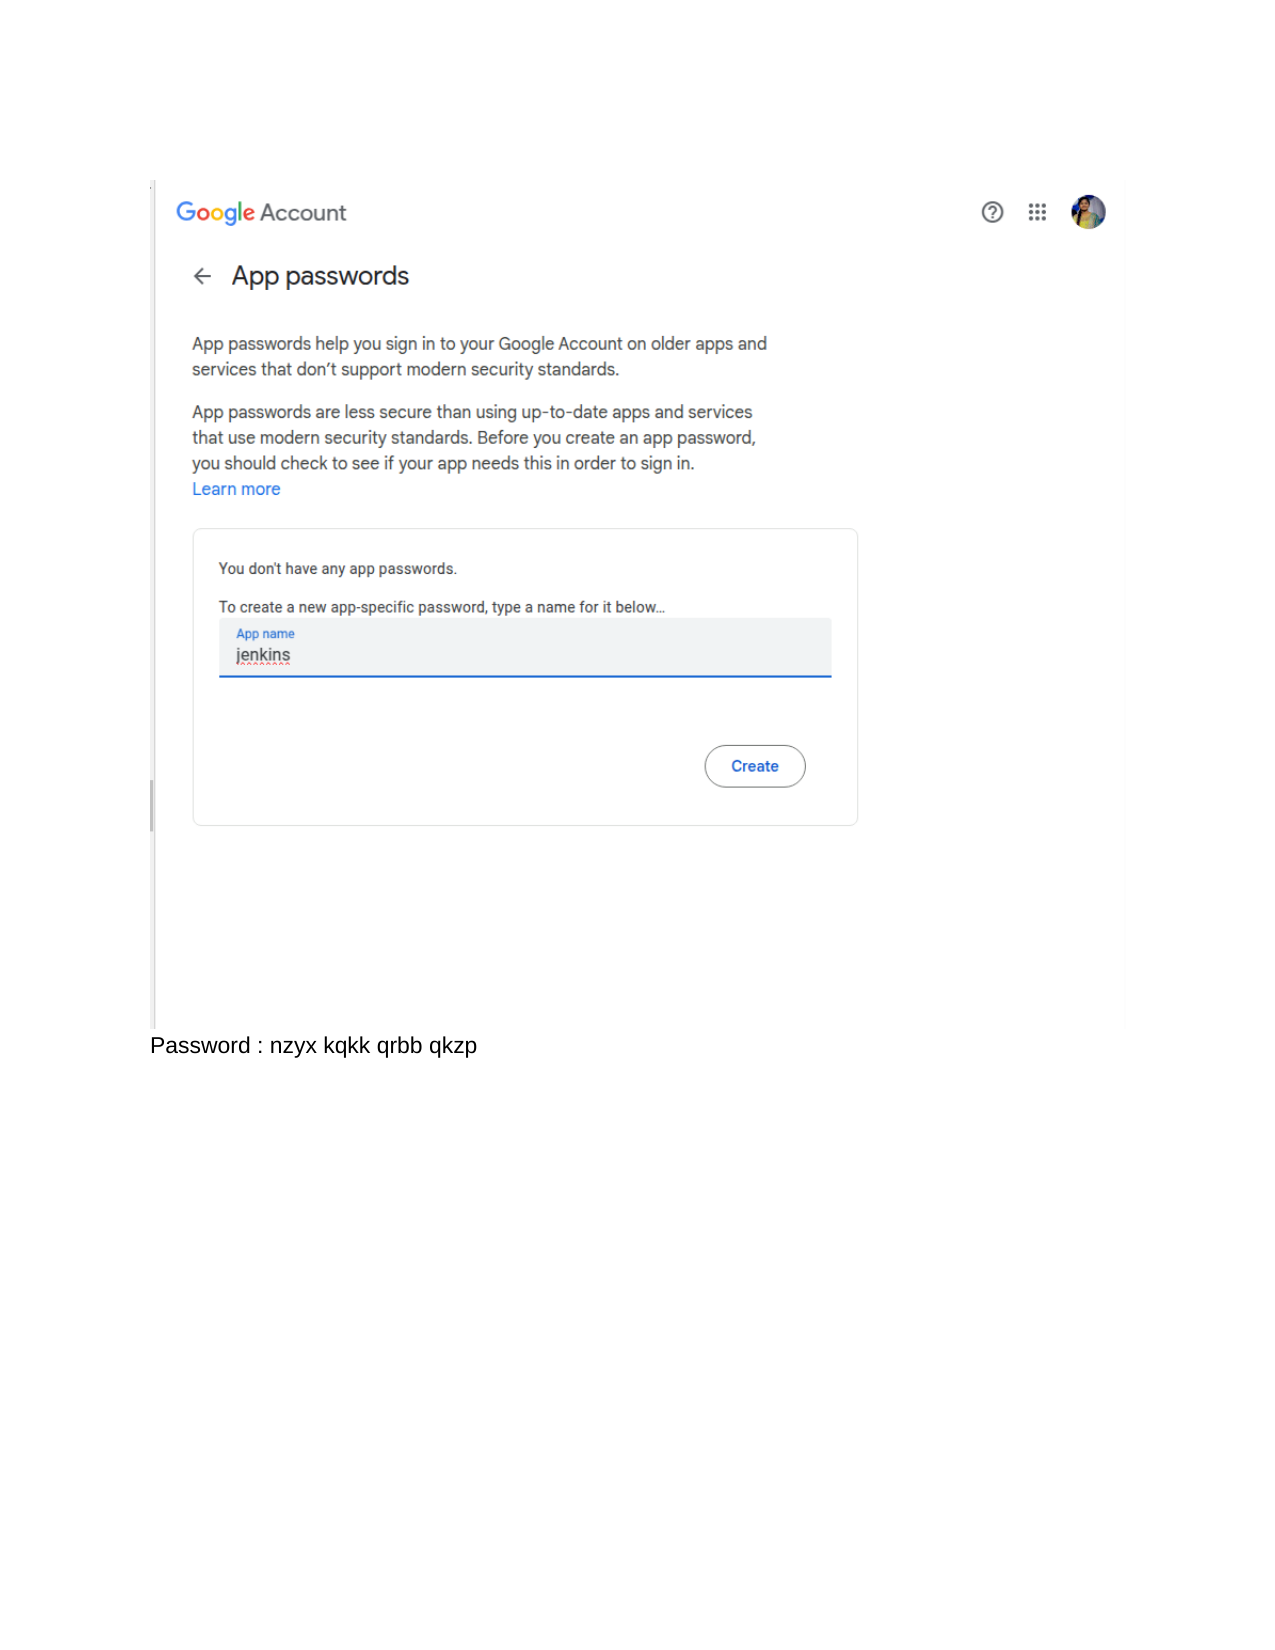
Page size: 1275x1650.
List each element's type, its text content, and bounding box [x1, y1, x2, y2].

text Password : nzyx kqkk qrbb qkzp [150, 1032, 1125, 1058]
picture [150, 180, 1125, 1029]
